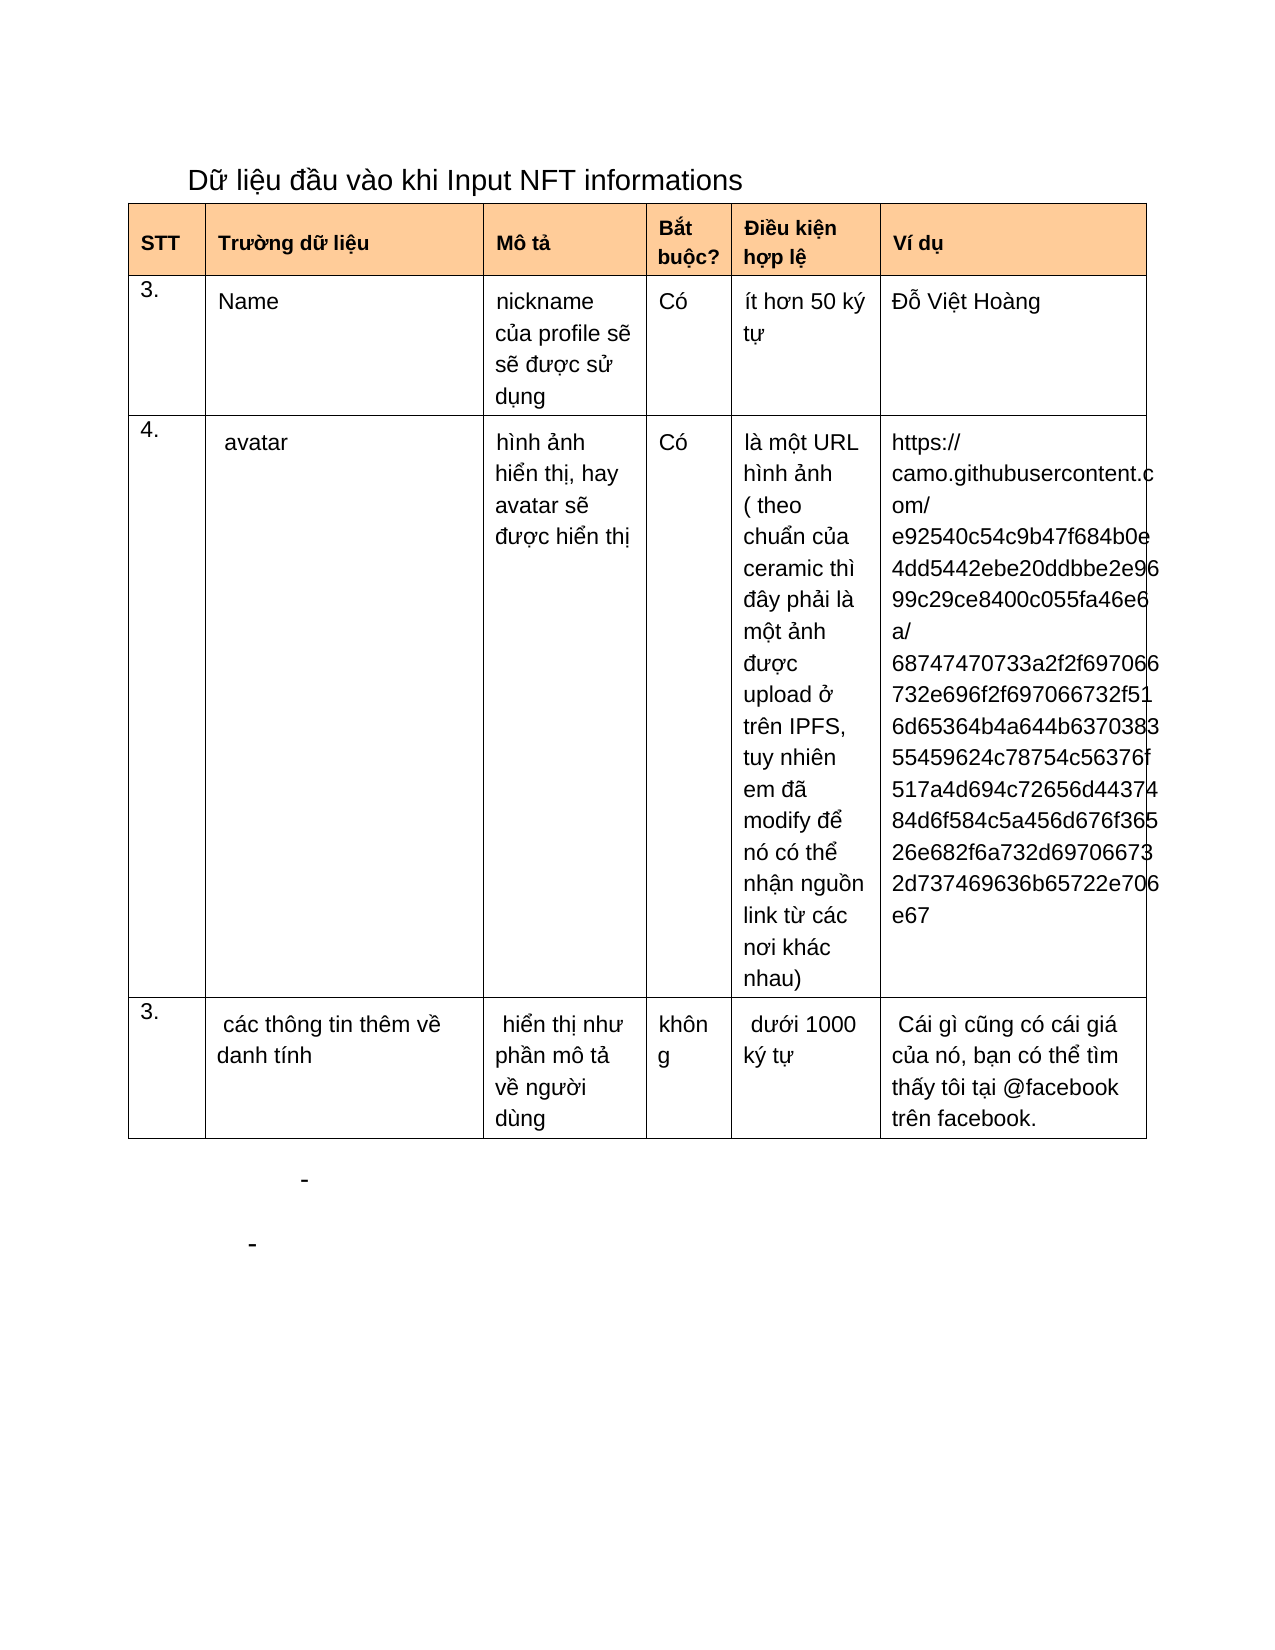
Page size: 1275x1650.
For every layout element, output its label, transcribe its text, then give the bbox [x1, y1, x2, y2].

table_cell các thông tin thêm về danh tính [206, 998, 483, 1137]
table_header Điều kiện hợp lệ [732, 204, 880, 275]
table_cell nickname của profile sẽ sẽ được sử dụng [484, 276, 646, 415]
table_cell hiển thị như phần mô tả về người dùng [484, 998, 646, 1137]
table_cell [129, 276, 205, 415]
table_header Trường dữ liệu [206, 204, 483, 275]
table_cell Đỗ Việt Hoàng [881, 276, 1146, 415]
table_cell là một URL hình ảnh ( theo chuẩn của ceramic thì đây phải là một ảnh được upload ở trên IPFS, tuy nhiên em đã modify để nó có thể nhận nguồn link từ các nơi khác nhau) [732, 416, 880, 997]
table_cell https://camo.githubusercontent.com/e92540c54c9b47f684b0e4dd5442ebe20ddbbe2e9699c29ce8400c055fa46e6a/68747470733a2f2f697066732e696f2f697066732f516d65364b4a644b637038355459624c78754c56376f517a4d694c72656d4437484d6f584c5a456d676f36526e682f6a732d697066732d737469636b65722e706e67 [881, 416, 1146, 997]
table_cell hình ảnh hiển thị, hay avatar sẽ được hiển thị [484, 416, 646, 997]
table_header STT [129, 204, 205, 275]
table_cell Có [647, 416, 731, 997]
table_cell avatar [206, 416, 483, 997]
table_cell Name [206, 276, 483, 415]
text Dữ liệu đầu vào khi Input NFT informations [187, 162, 1087, 196]
table_header Ví dụ [881, 204, 1146, 275]
table_cell dưới 1000 ký tự [732, 998, 880, 1137]
table_cell [129, 416, 205, 997]
table_cell Cái gì cũng có cái giá của nó, bạn có thể tìm thấy tôi tại @facebook trên facebook. [881, 998, 1146, 1137]
table_header Mô tả [484, 204, 646, 275]
table_cell Có [647, 276, 731, 415]
table_header Bắt buộc? [647, 204, 731, 275]
table_cell không [647, 998, 731, 1137]
table_cell 3. [129, 998, 205, 1137]
table_cell ít hơn 50 ký tự [732, 276, 880, 415]
